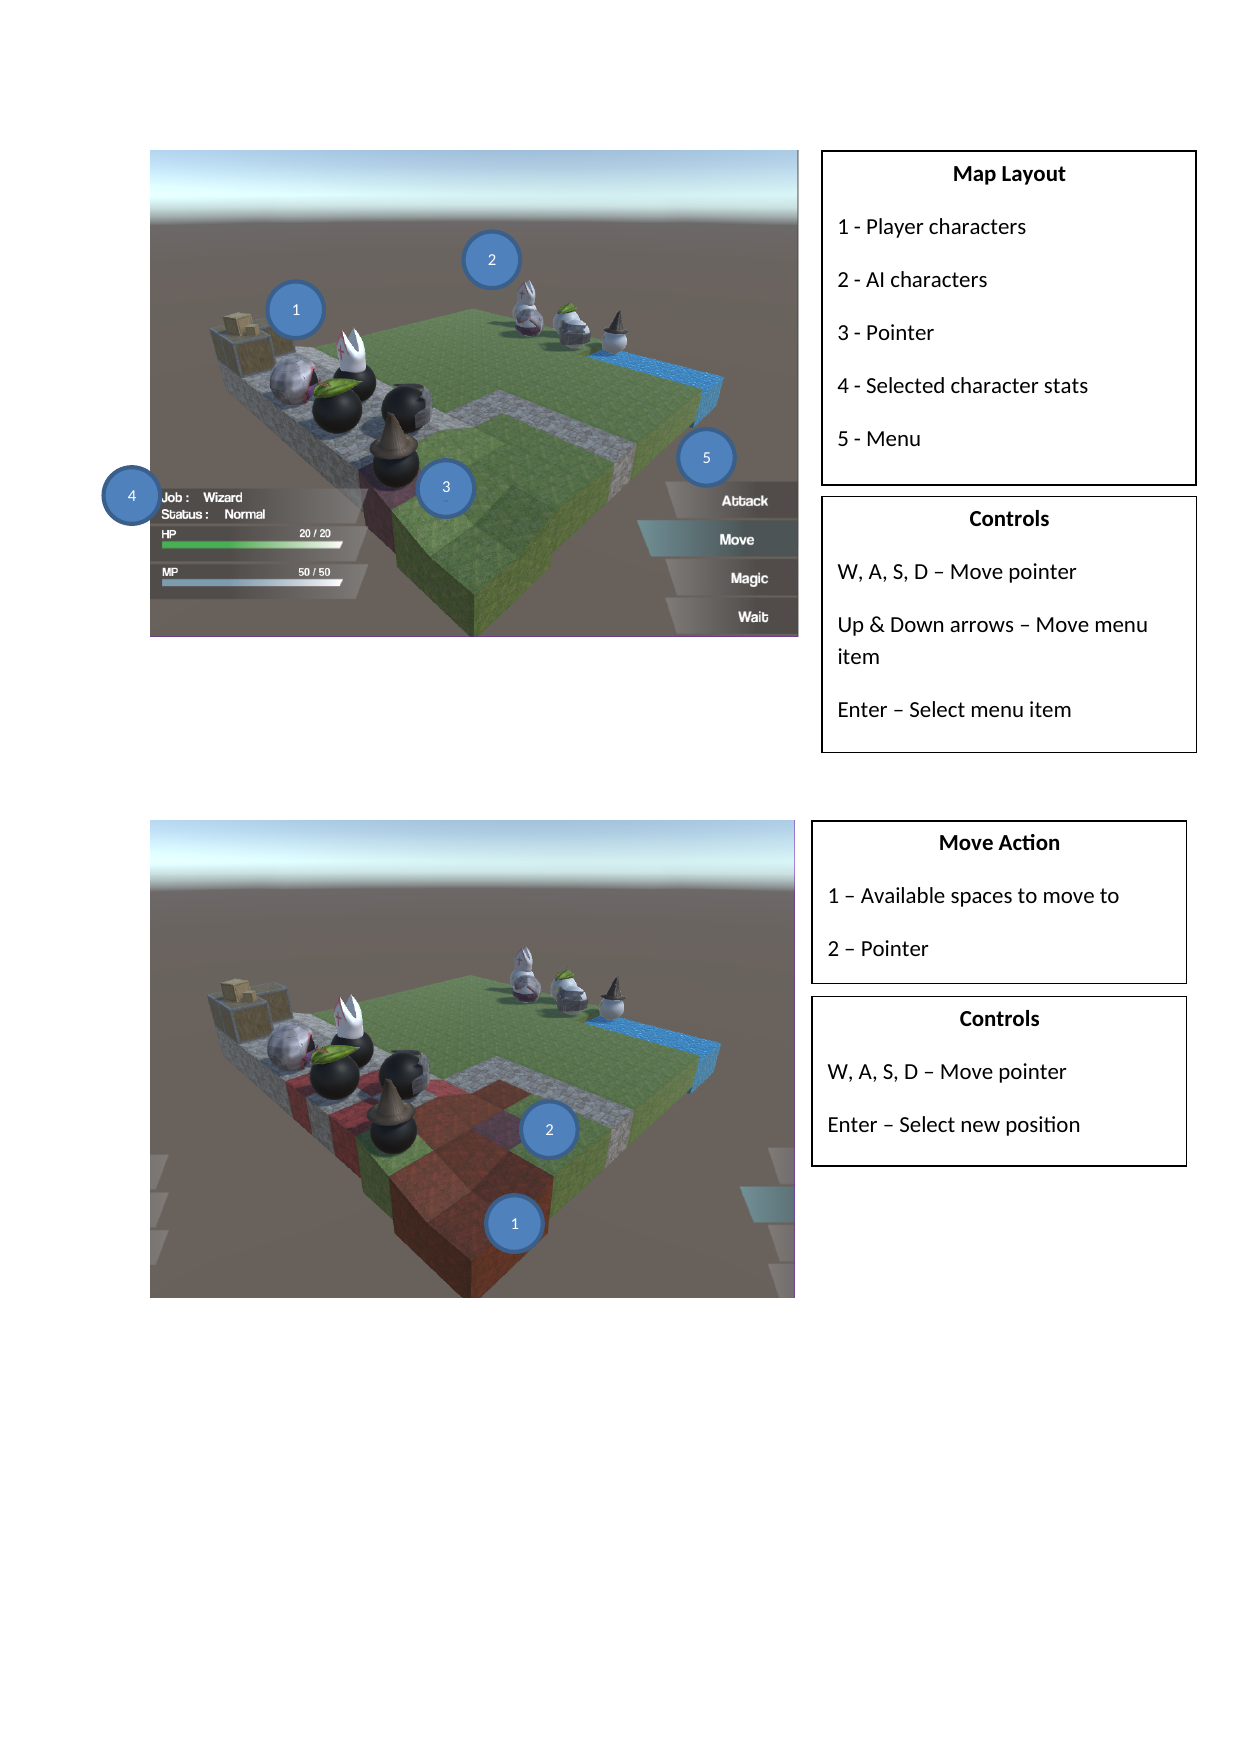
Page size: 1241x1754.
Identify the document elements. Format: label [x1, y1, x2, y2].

picture [150, 820, 795, 1298]
picture [150, 150, 799, 637]
